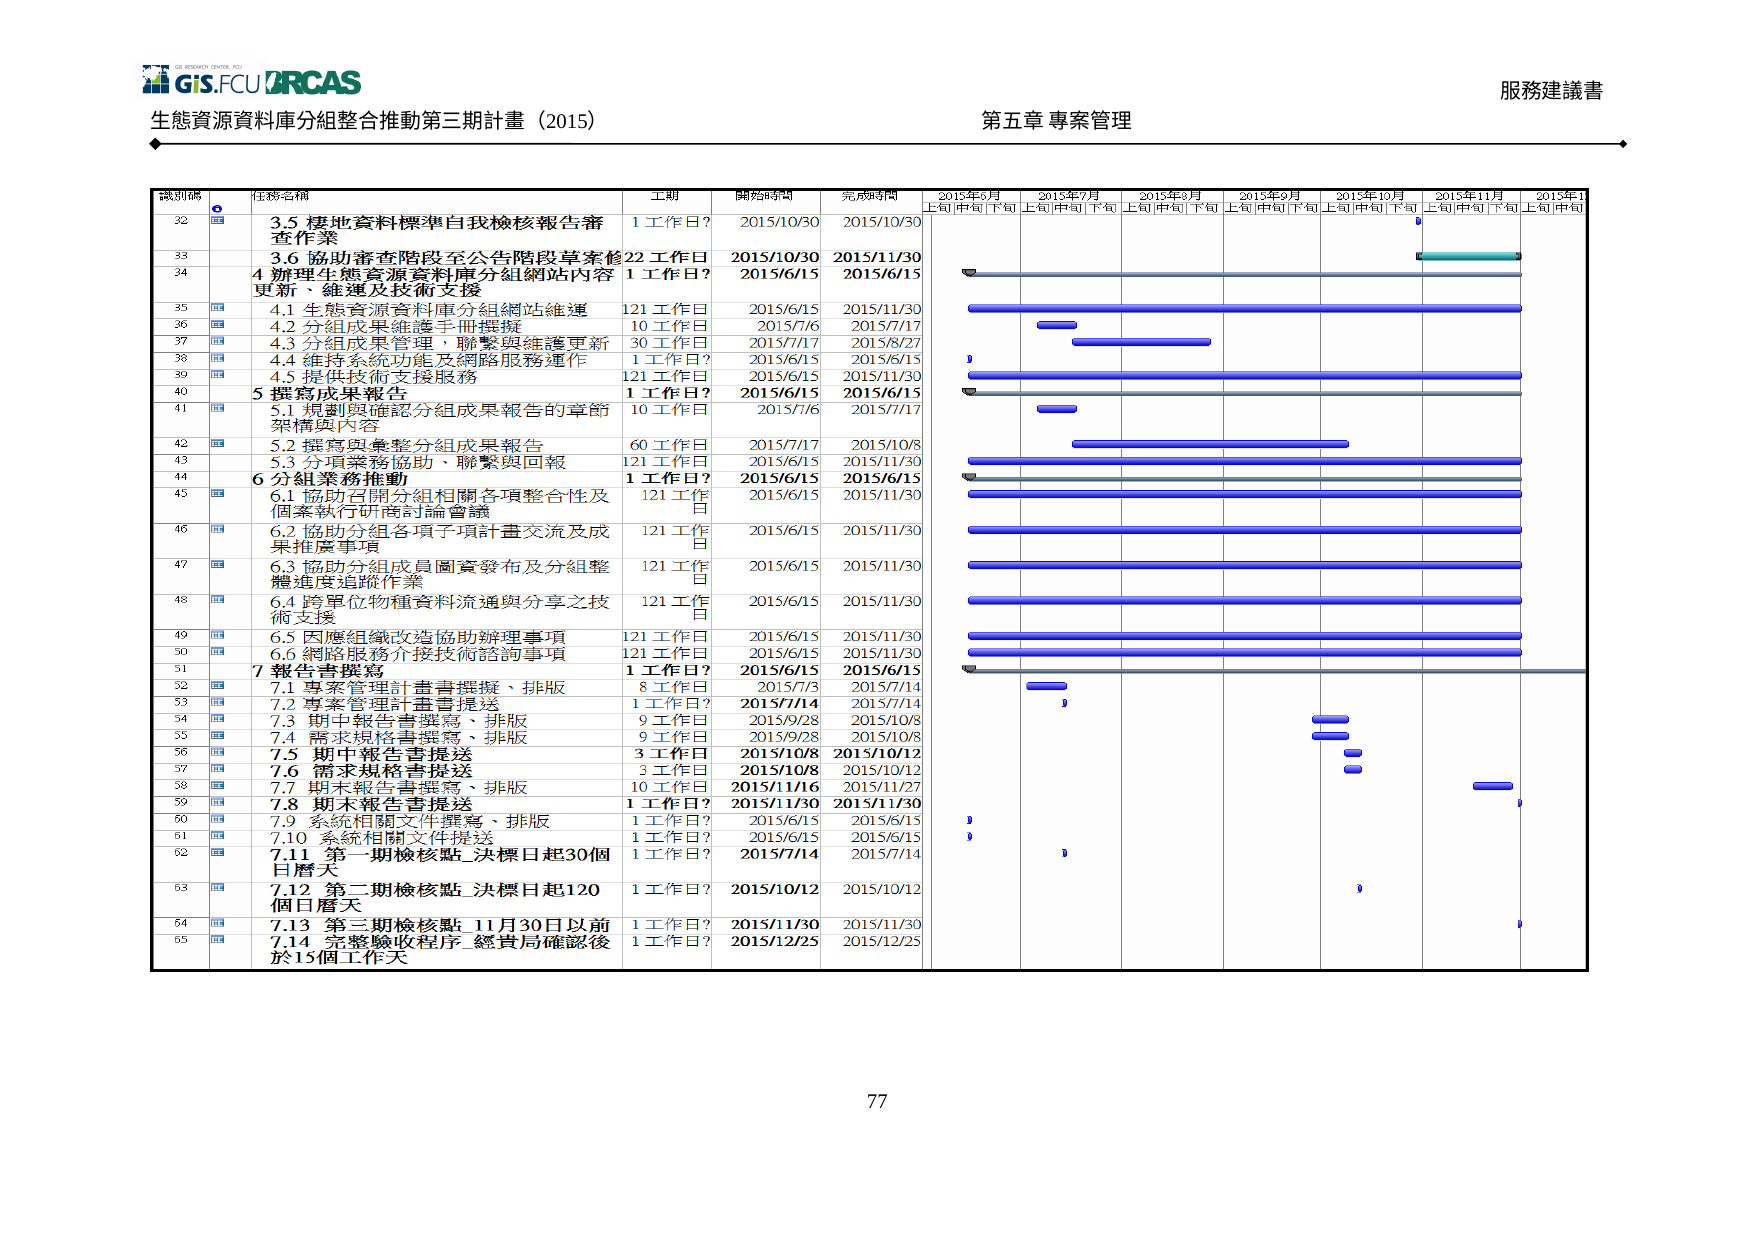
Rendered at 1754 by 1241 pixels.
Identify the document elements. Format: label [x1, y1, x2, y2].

picture [129, 57, 363, 100]
picture [153, 191, 1586, 969]
